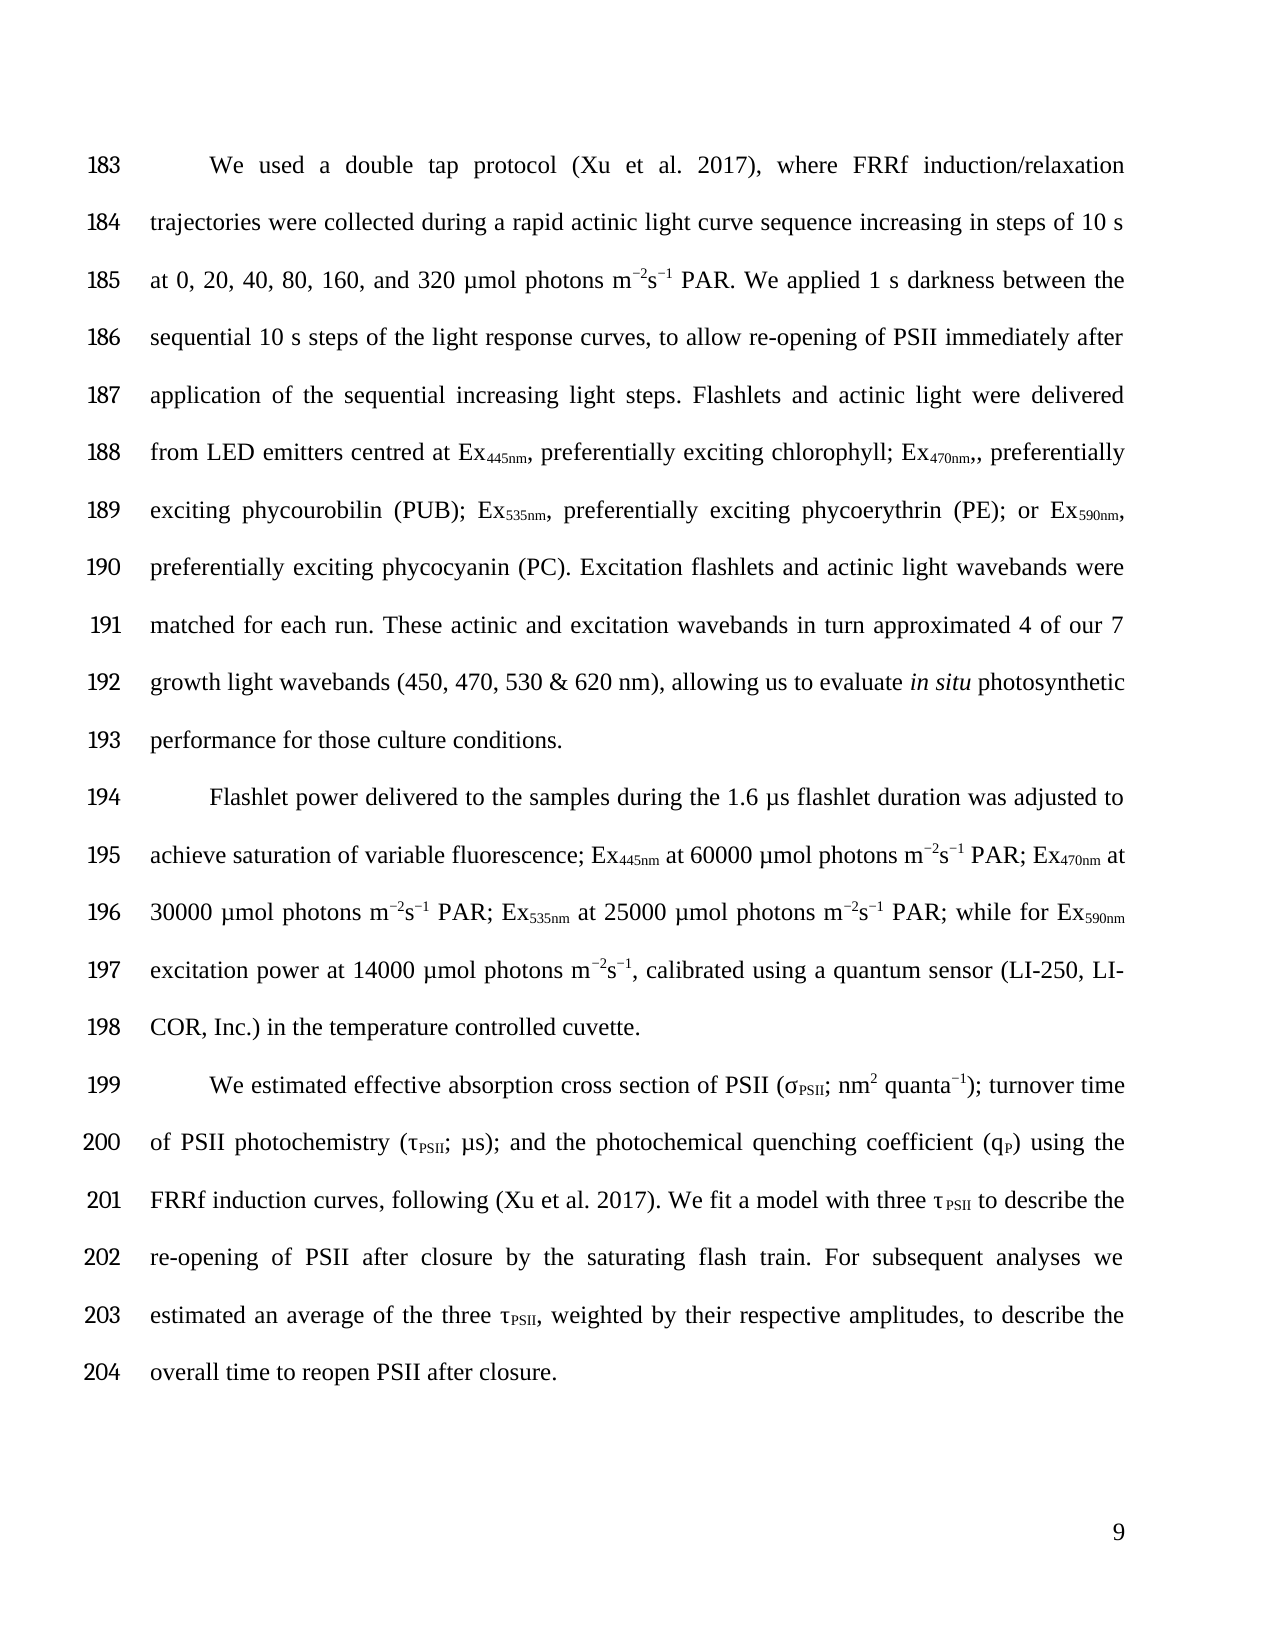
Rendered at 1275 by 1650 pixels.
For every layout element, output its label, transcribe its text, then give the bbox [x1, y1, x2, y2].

text Flashlet power delivered to the samples during the 1.6 µs flashlet duration was adjusted to achieve saturation of variable fluorescence; Ex445nm at 60000 µmol photons m−2s−1 PAR; Ex470nm at 30000 µmol photons m−2s−1 PAR; Ex535nm at 25000 µmol photons m−2s−1 PAR; while for Ex590nm excitation power at 14000 µmol photons m−2s−1, calibrated using a quantum sensor (LI-250, LI-COR, Inc.) in the temperature controlled cuvette. [150, 782, 1125, 1041]
text We used a double tap protocol (Xu et al. 2017), where FRRf induction/relaxation trajectories were collected during a rapid actinic light curve sequence increasing in steps of 10 s at 0, 20, 40, 80, 160, and 320 µmol photons m−2s−1 PAR. We applied 1 s darkness between the sequential 10 s steps of the light response curves, to allow re-opening of PSII immediately after application of the sequential increasing light steps. Flashlets and actinic light were delivered from LED emitters centred at Ex445nm, preferentially exciting chlorophyll; Ex470nm,, preferentially exciting phycourobilin (PUB); Ex535nm, preferentially exciting phycoerythrin (PE); or Ex590nm, preferentially exciting phycocyanin (PC). Excitation flashlets and actinic light wavebands were matched for each run. These actinic and excitation wavebands in turn approximated 4 of our 7 growth light wavebands (450, 470, 530 & 620 nm), allowing us to evaluate in situ photosynthetic performance for those culture conditions. [150, 150, 1125, 754]
text We estimated effective absorption cross section of PSII (σPSII; nm2 quanta−1); turnover time of PSII photochemistry (τPSII; µs); and the photochemical quenching coefficient (qP) using the FRRf induction curves, following (Xu et al. 2017). We fit a model with three τPSII to describe the re-opening of PSII after closure by the saturating flash train. For subsequent analyses we estimated an average of the three τPSII, weighted by their respective amplitudes, to describe the overall time to reopen PSII after closure. [150, 1070, 1125, 1386]
